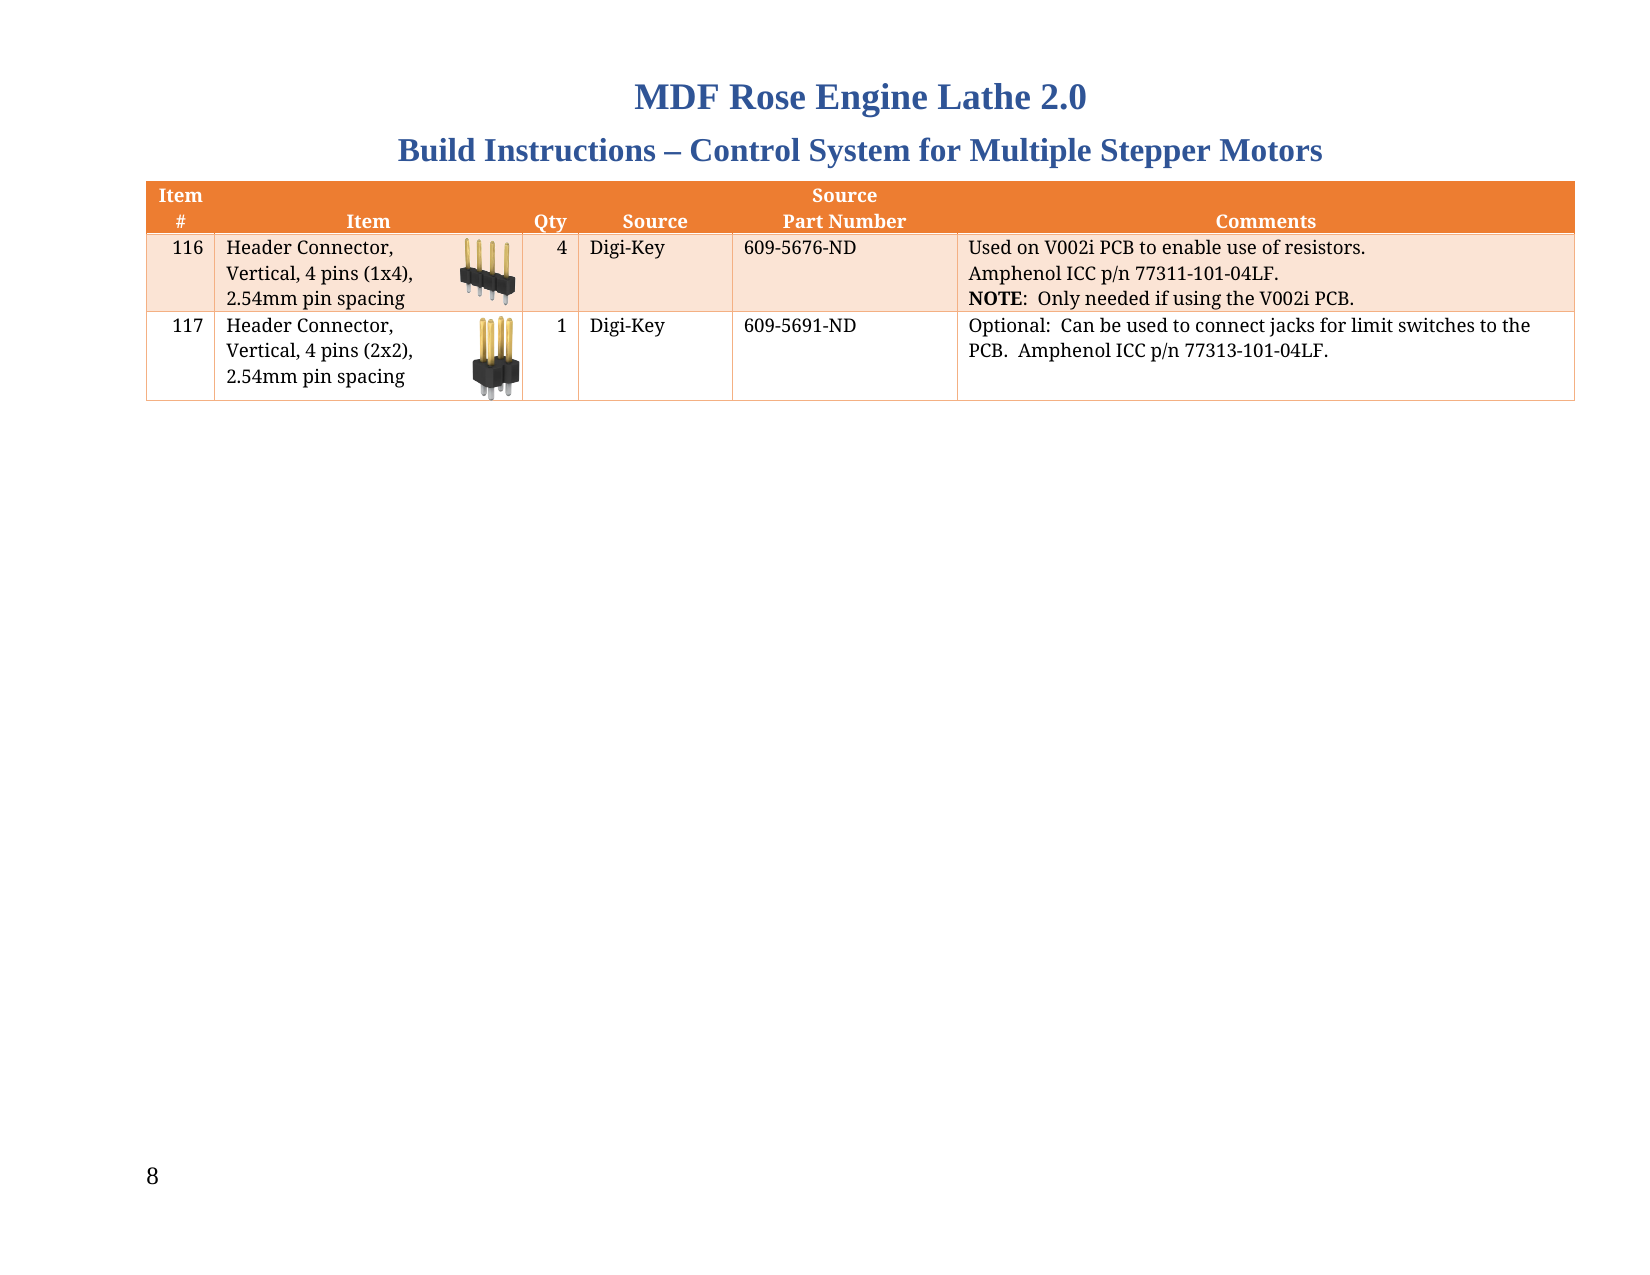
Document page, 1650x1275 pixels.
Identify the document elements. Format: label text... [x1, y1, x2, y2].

table_header Item # [147, 183, 214, 233]
table_cell Digi-Key [579, 312, 732, 400]
table_cell 1 [523, 312, 578, 400]
table_header Source [579, 183, 732, 233]
table_header Item [215, 183, 522, 233]
table_cell 609-5676-ND [733, 235, 957, 311]
table_cell Used on V002i PCB to enable use of resistors. Amphenol ICC p/n 77311-101-04LF. NOTE: Only needed if using the V002i PCB. [958, 235, 1574, 311]
table_cell Digi-Key [579, 235, 732, 311]
picture [459, 237, 517, 306]
table_header Comments [958, 183, 1574, 233]
table_header Qty [523, 183, 578, 233]
picture [472, 316, 520, 401]
table_cell 609-5691-ND [733, 312, 957, 400]
table_cell Header Connector, Vertical, 4 pins (1x4), 2.54mm pin spacing [215, 235, 522, 311]
table_cell 117 [147, 312, 214, 400]
table_cell Optional: Can be used to connect jacks for limit switches to the PCB. Amphenol ICC p/n 77313-101-04LF. [958, 312, 1574, 400]
table_cell 116 [147, 235, 214, 311]
table_header Source Part Number [733, 183, 957, 233]
table_cell Header Connector, Vertical, 4 pins (2x2), 2.54mm pin spacing [215, 312, 522, 400]
table_cell 4 [523, 235, 578, 311]
